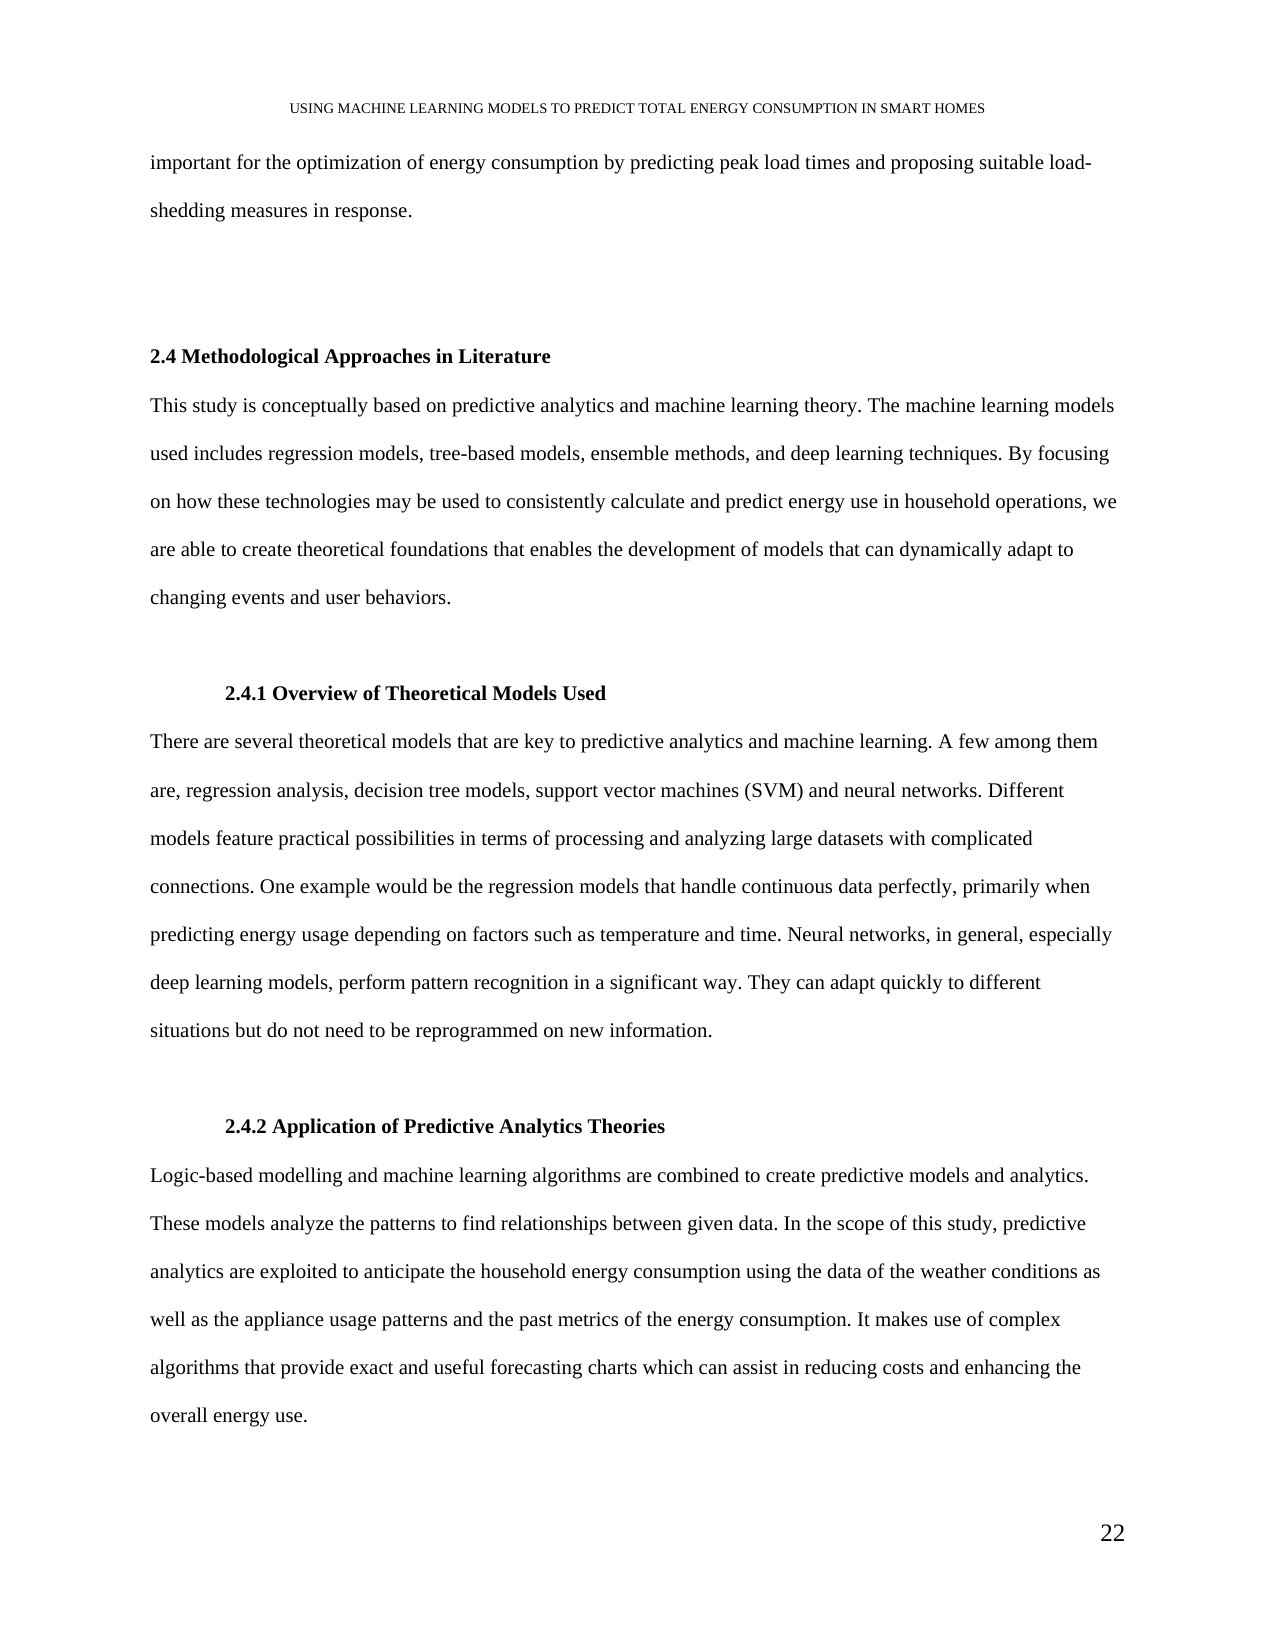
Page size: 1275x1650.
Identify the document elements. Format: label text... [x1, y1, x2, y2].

subtitle 2.4.1 Overview of Theoretical Models Used [150, 681, 1125, 705]
text This study is conceptually based on predictive analytics and machine learning theory. The machine learning models used includes regression models, tree-based models, ensemble methods, and deep learning techniques. By focusing on how these technologies may be used to consistently calculate and predict energy use in household operations, we are able to create theoretical foundations that enables the development of models that can dynamically adapt to changing events and user behaviors. [150, 392, 1125, 609]
subtitle 2.4.2 Application of Predictive Analytics Theories [150, 1114, 1125, 1138]
subtitle 2.4 Methodological Approaches in Literature [150, 344, 1125, 368]
text There are several theoretical models that are key to predictive analytics and machine learning. A few among them are, regression analysis, decision tree models, support vector machines (SVM) and neural networks. Different models feature practical possibilities in terms of processing and analyzing large datasets with complicated connections. One example would be the regression models that handle continuous data perfectly, primarily when predicting energy usage depending on factors such as temperature and time. Neural networks, in general, especially deep learning models, perform pattern recognition in a significant way. They can adapt quickly to different situations but do not need to be reprogrammed on new information. [150, 729, 1125, 1042]
text Logic-based modelling and machine learning algorithms are combined to create predictive models and analytics. These models analyze the patterns to find relationships between given data. In the scope of this study, predictive analytics are exploited to anticipate the household energy consumption using the data of the weather conditions as well as the appliance usage patterns and the past metrics of the energy consumption. It makes use of complex algorithms that provide exact and useful forecasting charts which can assist in reducing costs and enhancing the overall energy use. [150, 1162, 1125, 1427]
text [150, 150, 1125, 222]
